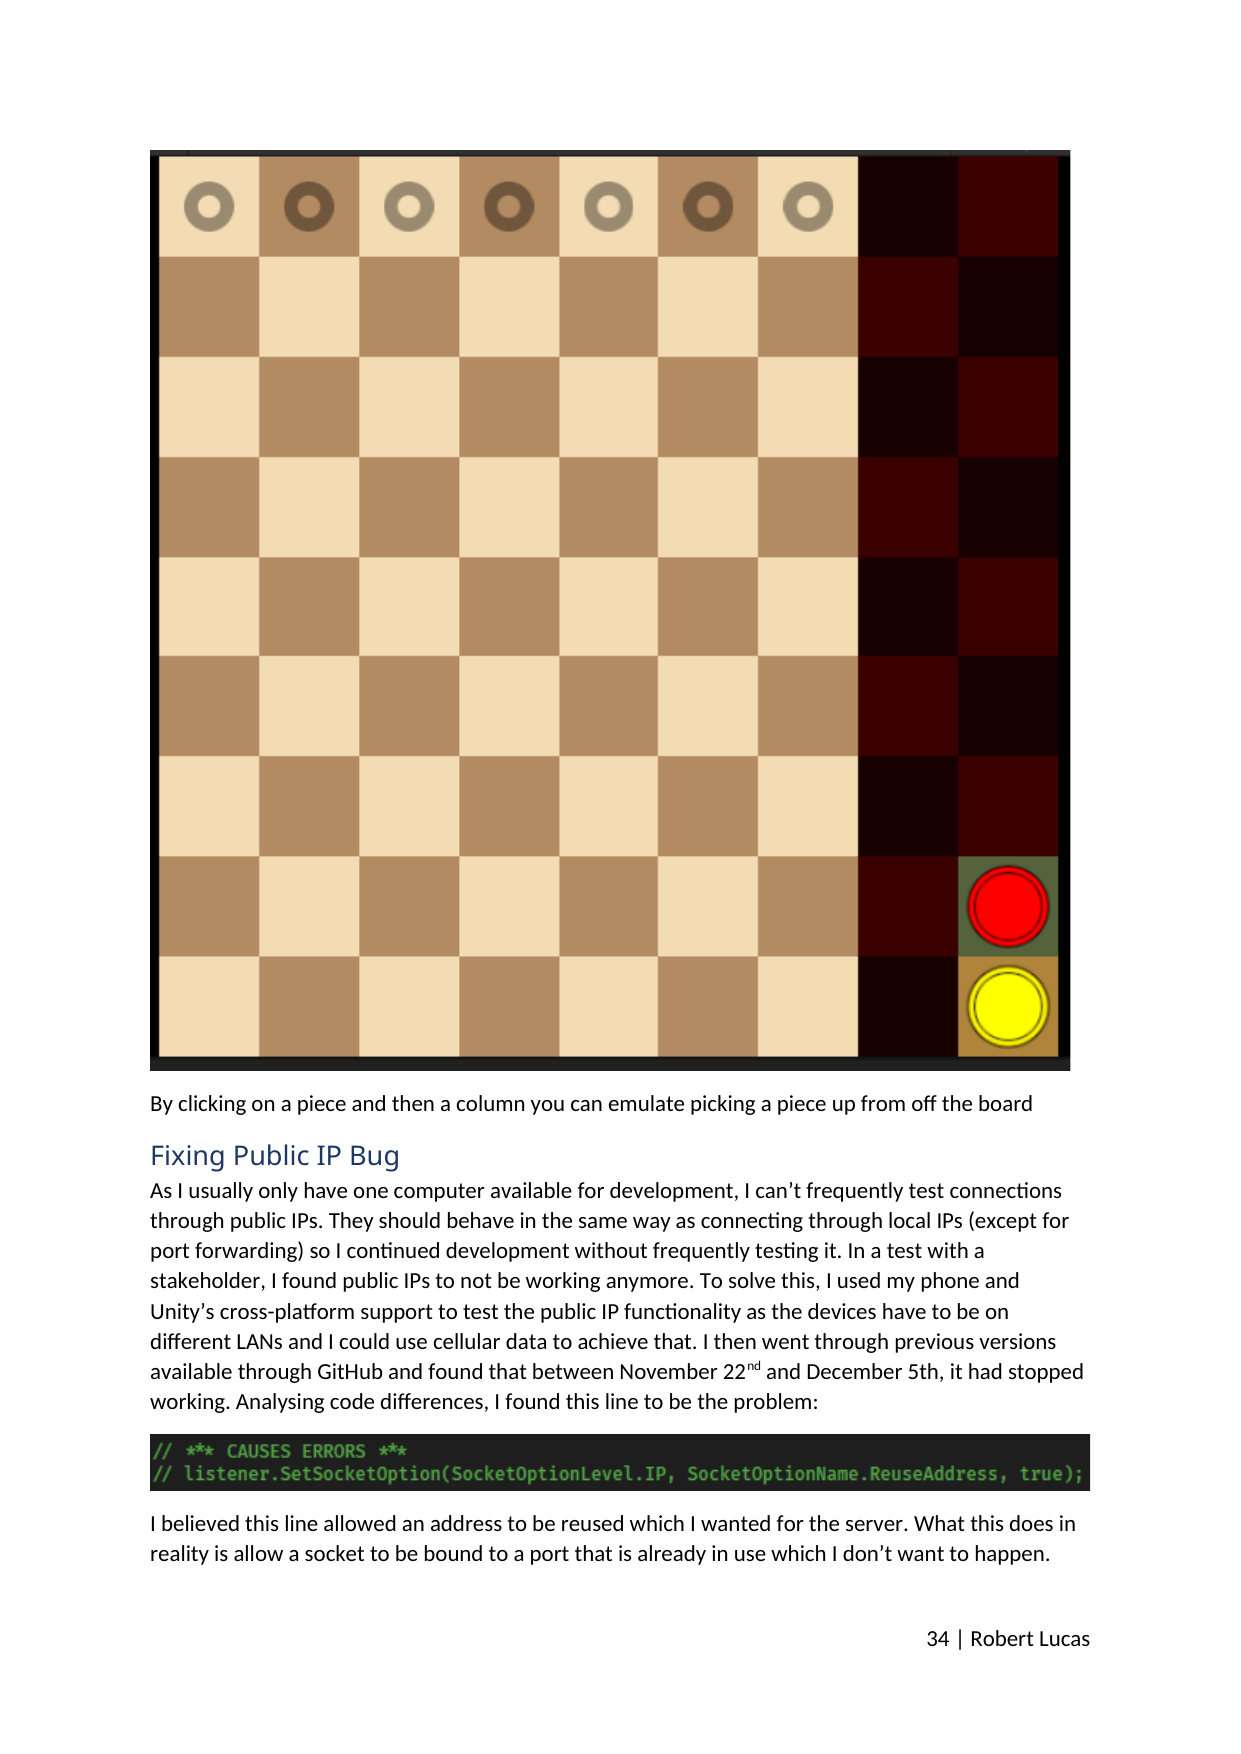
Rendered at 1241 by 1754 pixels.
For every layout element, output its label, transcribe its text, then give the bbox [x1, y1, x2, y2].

text As I usually only have one computer available for development, I can’t frequently test connections through public IPs. They should behave in the same way as connecting through local IPs (except for port forwarding) so I continued development without frequently testing it. In a test with a stakeholder, I found public IPs to not be working anymore. To solve this, I used my phone and Unity’s cross-platform support to test the public IP functionality as the devices have to be on different LANs and I could use cellular data to achieve that. I then went through previous versions available through GitHub and found that between November 22nd and December 5th, it had stopped working. Analysing code differences, I found this line to be the problem: [150, 1176, 1090, 1415]
picture [150, 150, 1071, 1071]
text By clicking on a piece and then a column you can emulate picking a piece up from off the board [150, 1089, 1090, 1117]
text I believed this line allowed an address to be reused which I wanted for the server. What this does in reality is allow a socket to be bound to a port that is already in use which I don’t want to happen. [150, 1509, 1090, 1567]
picture [150, 1434, 1091, 1491]
subtitle Fixing Public IP Bug [150, 1136, 1090, 1173]
